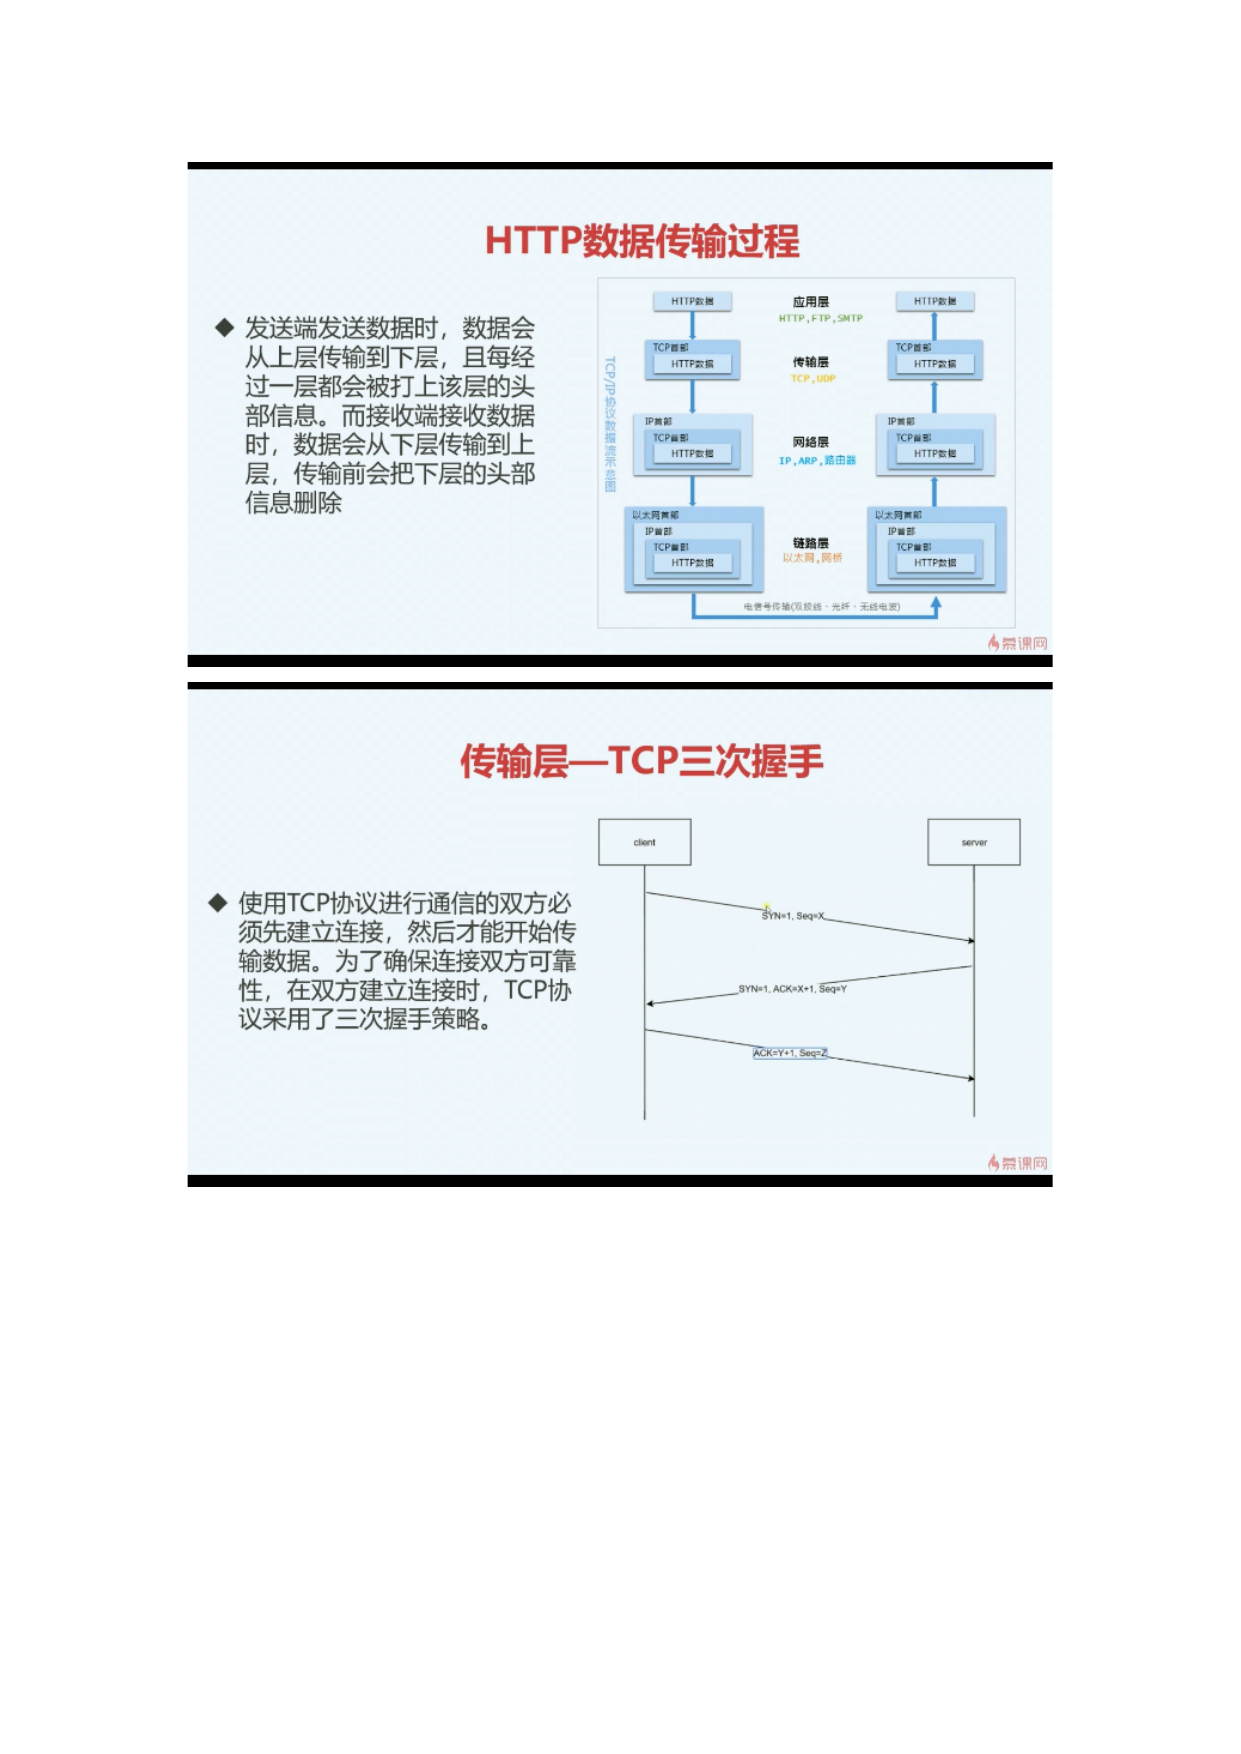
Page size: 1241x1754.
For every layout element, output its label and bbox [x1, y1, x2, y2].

picture [187, 162, 1053, 667]
picture [187, 682, 1053, 1187]
